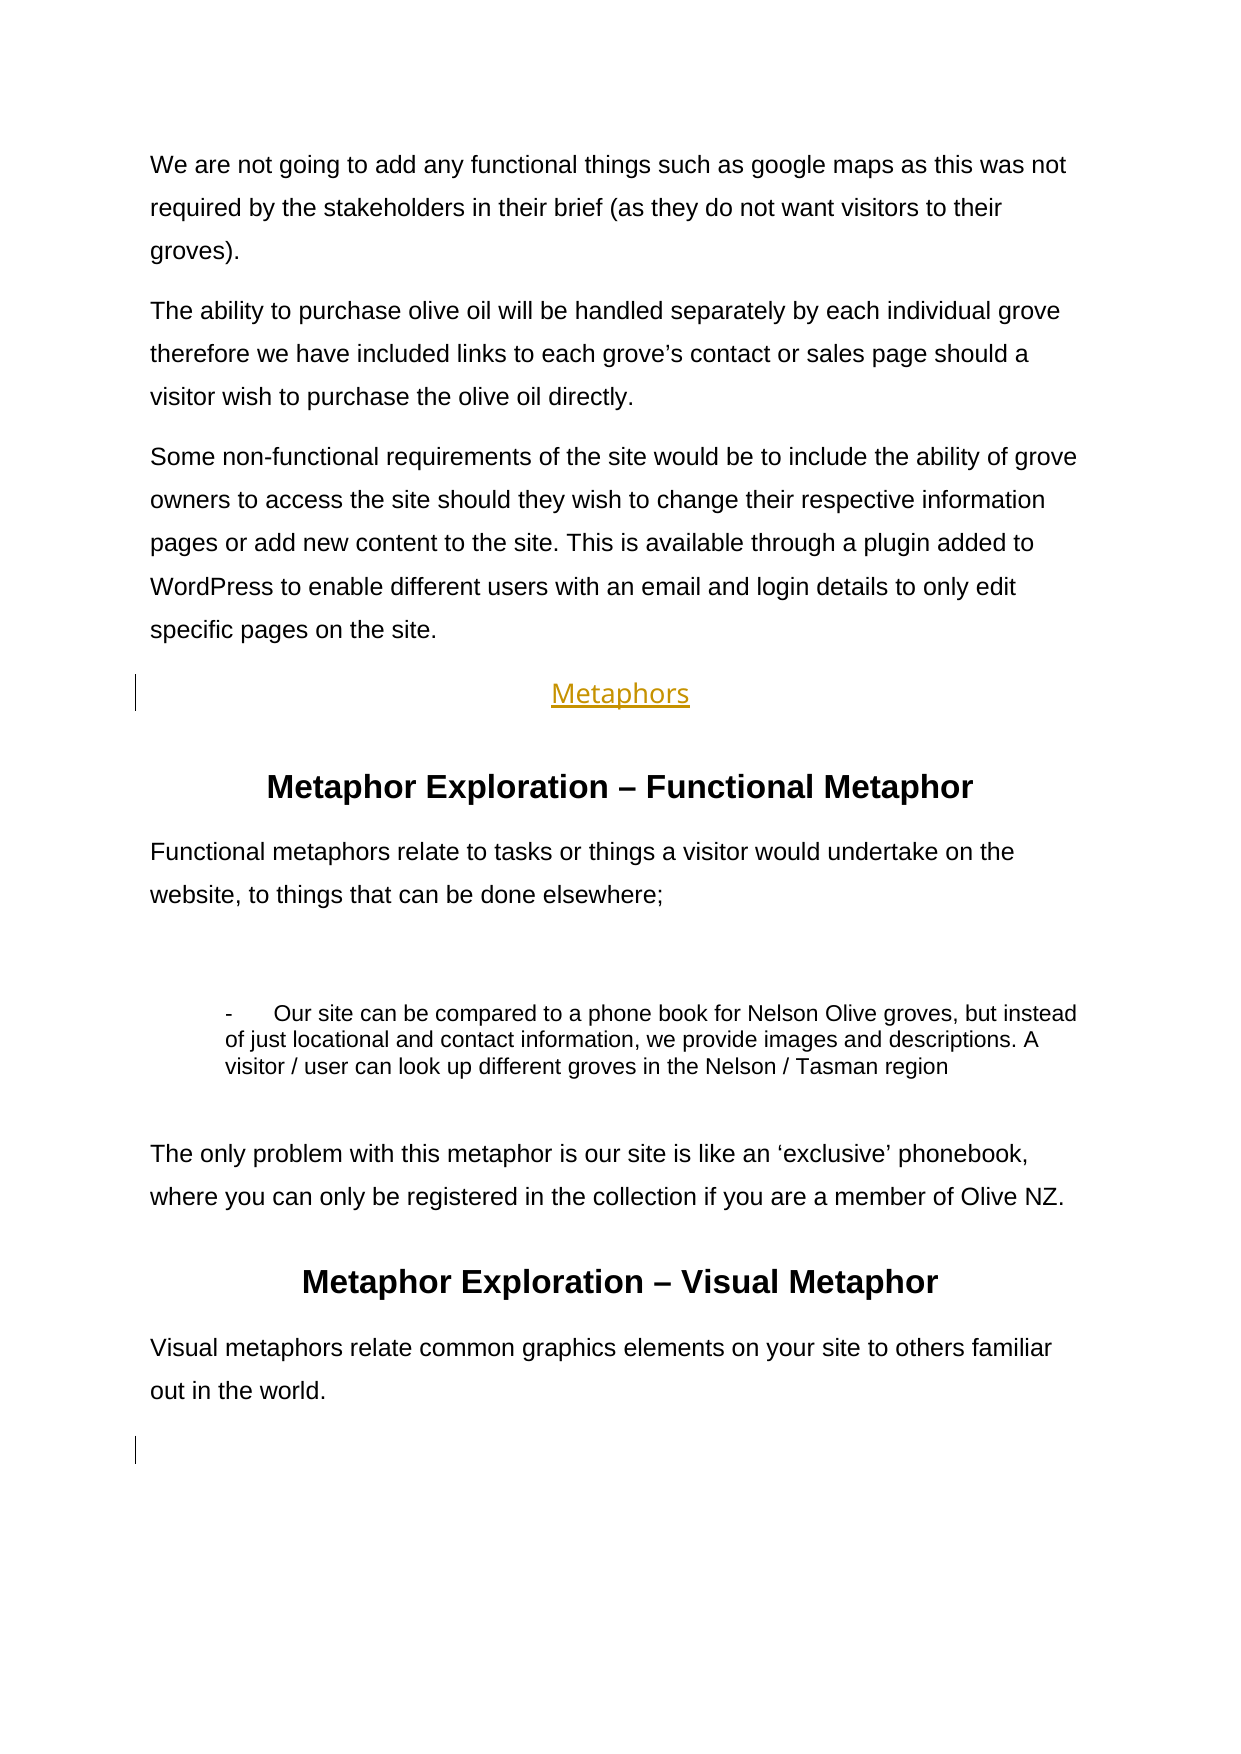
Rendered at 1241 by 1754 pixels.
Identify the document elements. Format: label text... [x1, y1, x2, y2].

text Some non-functional requirements of the site would be to include the ability of grove owners to access the site should they wish to change their respective information pages or add new content to the site. This is available through a plugin added to WordPress to enable different users with an email and login details to only edit specific pages on the site. [150, 442, 1090, 643]
text We are not going to add any functional things such as google maps as this was not required by the stakeholders in their brief (as they do not want visitors to their groves). [150, 150, 1090, 265]
subtitle Metaphor Exploration – Visual Metaphor [150, 1263, 1090, 1301]
text The only problem with this metaphor is our site is like an ‘exclusive’ phonebook, where you can only be registered in the collection if you are a member of Olive NZ. [150, 1139, 1090, 1211]
text Visual metaphors relate common graphics elements on your site to others familiar out in the world. [150, 1333, 1090, 1404]
text - Our site can be compared to a phone book for Nelson Olive groves, but instead of just locational and contact information, we provide images and descriptions. A visitor / user can look up different groves in the Nelson / Tasman region [225, 1000, 1090, 1079]
subtitle Metaphor Exploration – Functional Metaphor [150, 767, 1090, 806]
text The ability to purchase olive oil will be handled separately by each individual grove therefore we have included links to each grove’s contact or sales page should a visitor wish to purchase the olive oil directly. [150, 296, 1090, 411]
text Functional metaphors relate to tasks or things a visitor would undertake on the website, to things that can be done elsewhere; [150, 837, 1090, 909]
